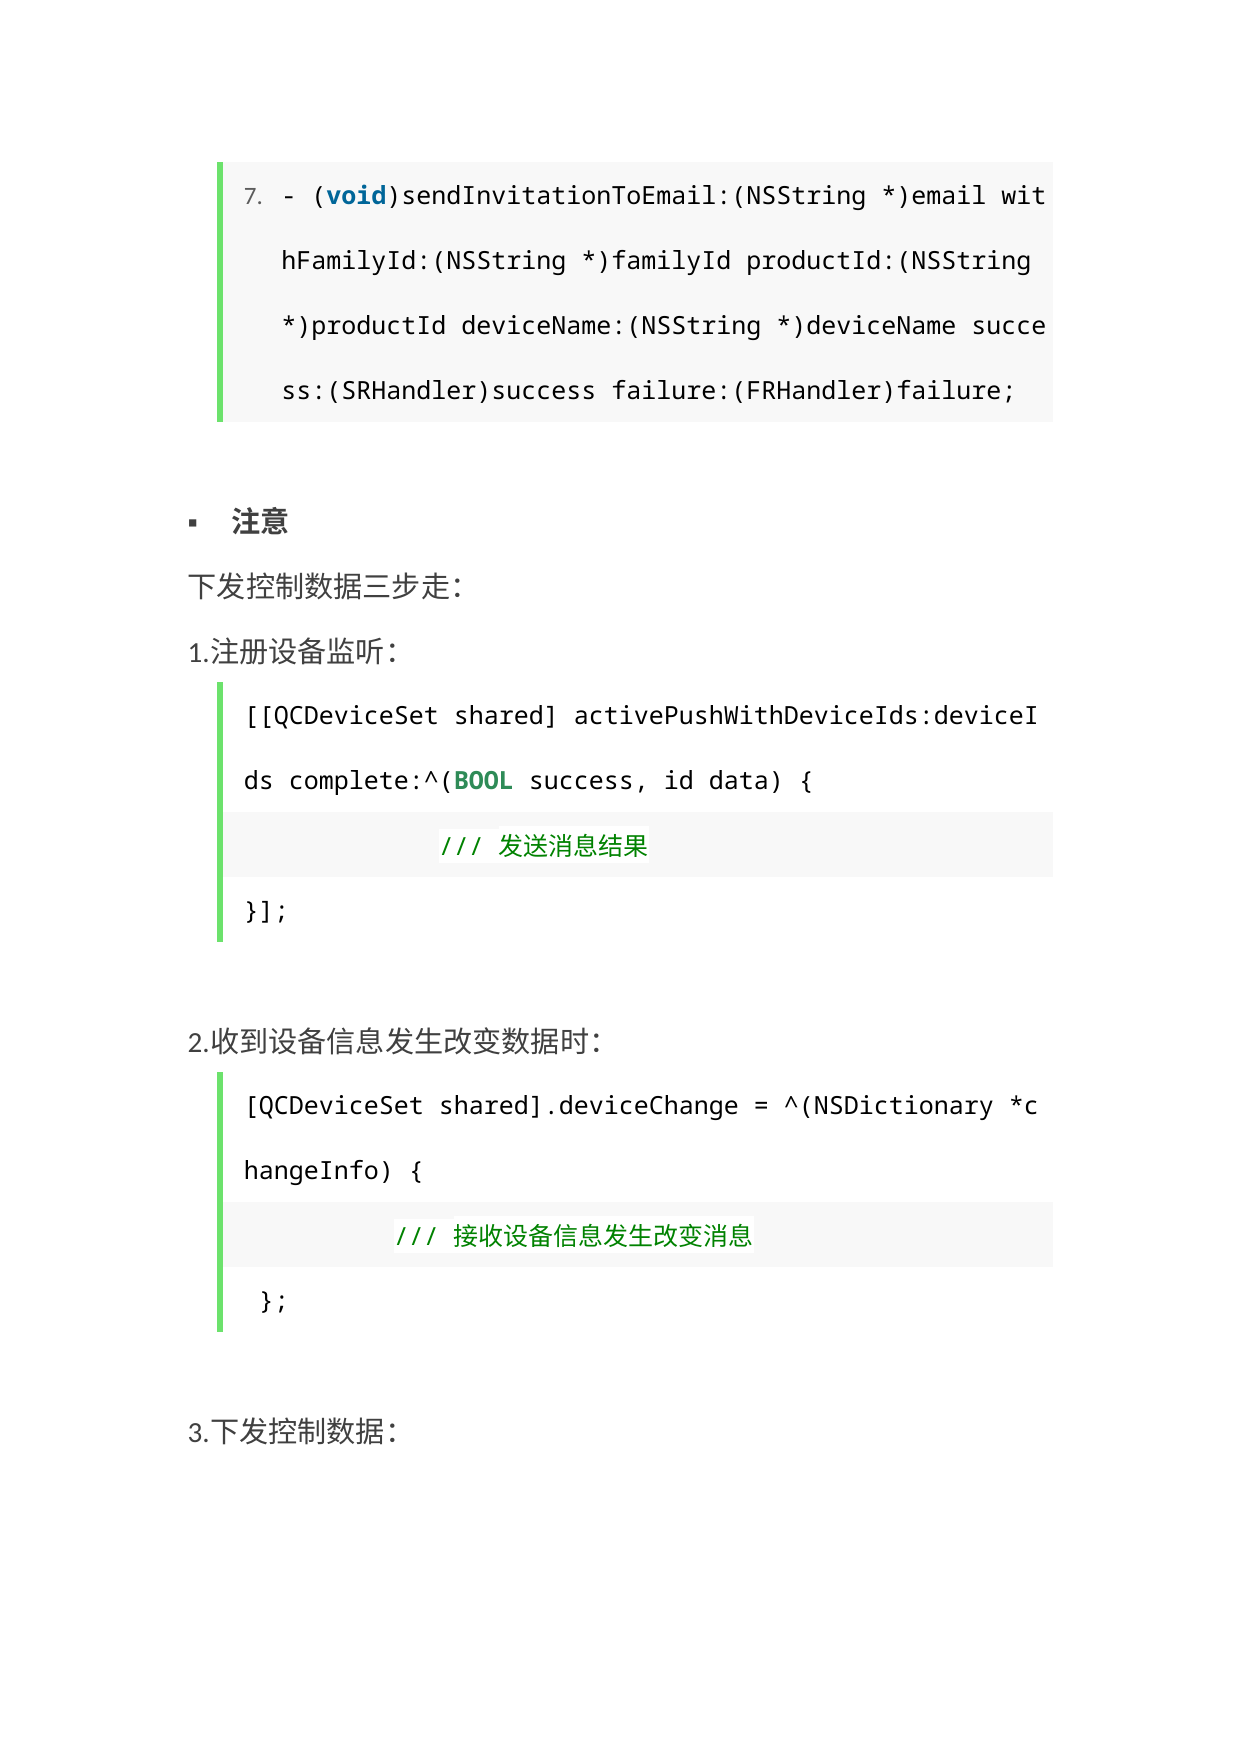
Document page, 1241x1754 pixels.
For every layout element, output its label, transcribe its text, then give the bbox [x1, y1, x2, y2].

list 下发控制数据： [187, 1397, 1053, 1462]
list }; [223, 1267, 1053, 1332]
list /// 接收设备信息发生改变消息 [223, 1202, 1053, 1267]
list [[QCDeviceSet shared] activePushWithDeviceIds:deviceIds complete:^(BOOL success, id data) { [223, 682, 1053, 812]
list [QCDeviceSet shared].deviceChange = ^(NSDictionary *changeInfo) { [223, 1072, 1053, 1202]
list 收到设备信息发生改变数据时： [187, 1007, 1053, 1072]
list /// 发送消息结果 [223, 812, 1053, 877]
list - (void)sendInvitationToEmail:(NSString *)email withFamilyId:(NSString *)familyId productId:(NSString *)productId deviceName:(NSString *)deviceName success:(SRHandler)success failure:(FRHandler)failure; [223, 162, 1053, 422]
list 注意 [187, 487, 1053, 552]
text 下发控制数据三步走： [187, 552, 1053, 617]
list }]; [223, 877, 1053, 942]
list 注册设备监听： [187, 617, 1053, 682]
